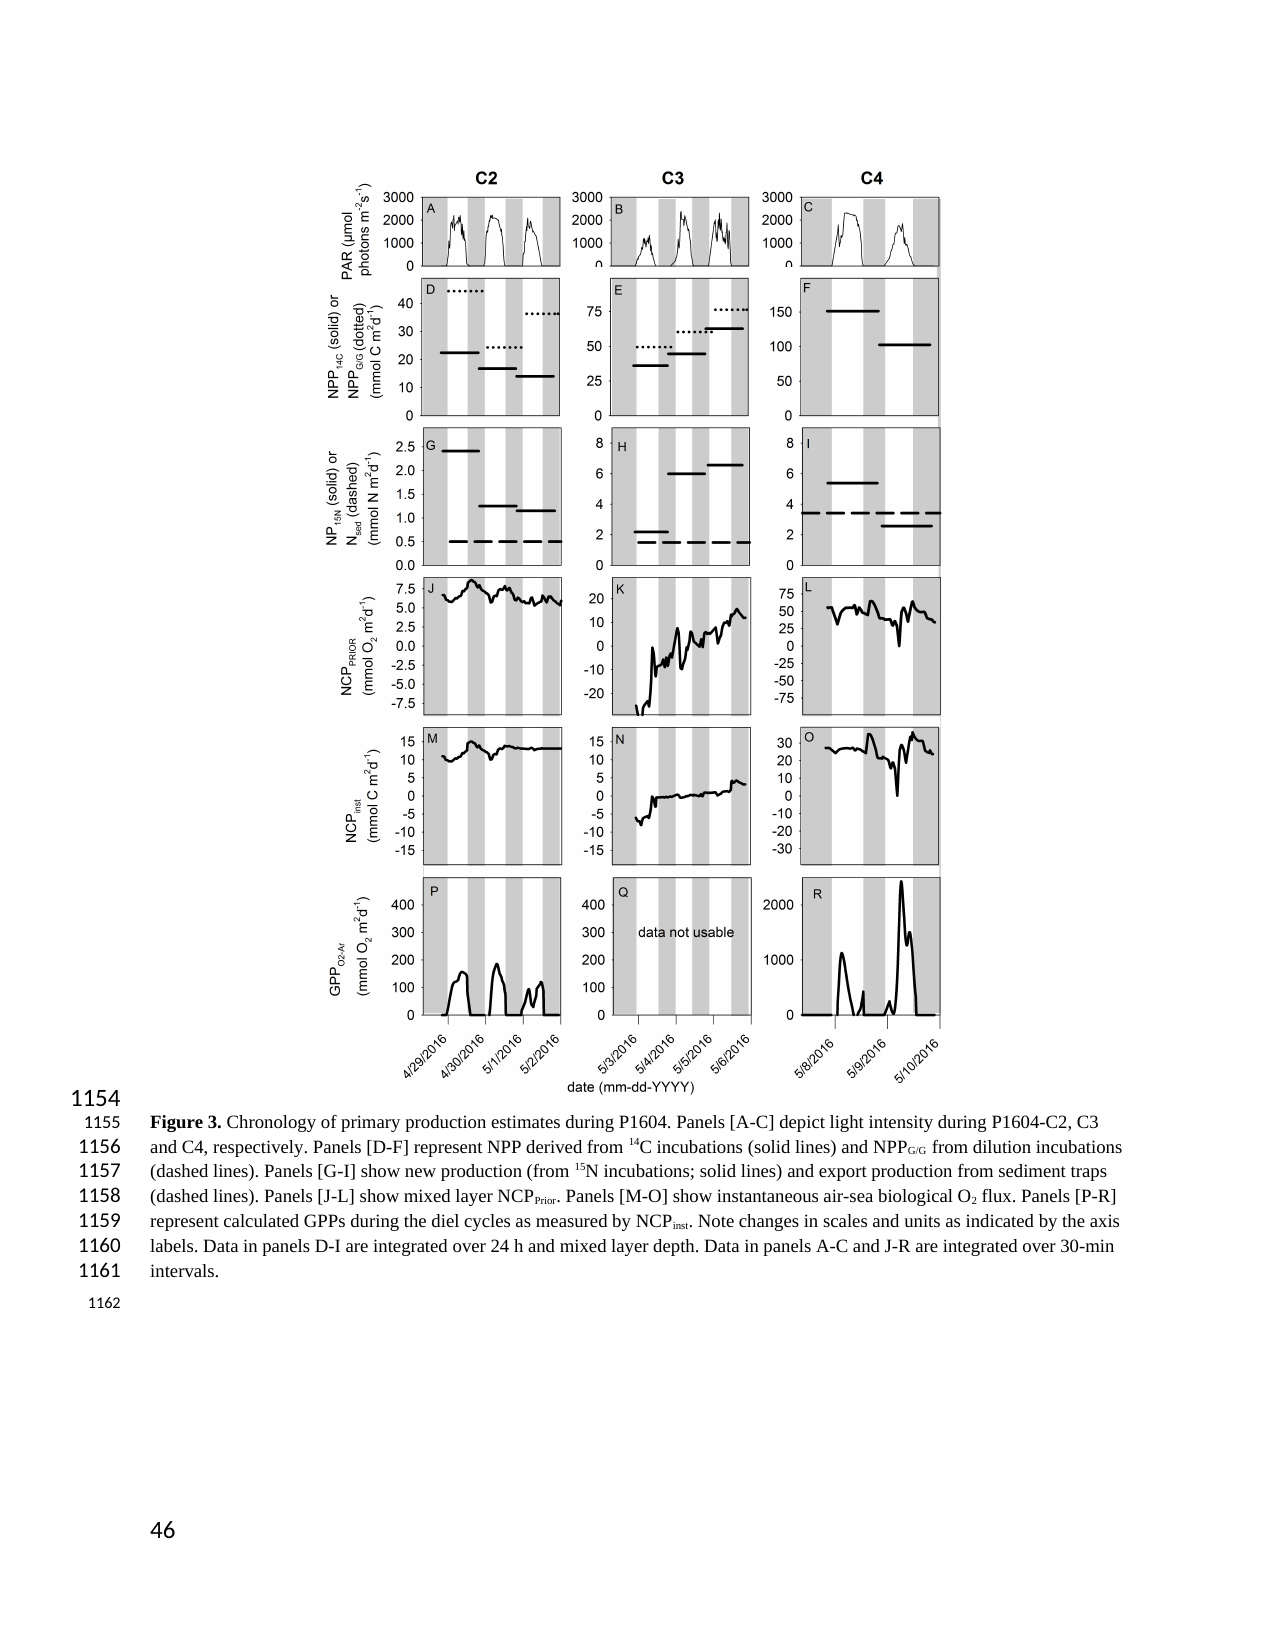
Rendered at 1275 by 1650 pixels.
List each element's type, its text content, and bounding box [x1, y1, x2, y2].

picture [303, 150, 972, 1107]
text Figure 3. Chronology of primary production estimates during P1604. Panels [A-C] depict light intensity during P1604-C2, C3 and C4, respectively. Panels [D-F] represent NPP derived from 14C incubations (solid lines) and NPPG/G from dilution incubations (dashed lines). Panels [G-I] show new production (from 15N incubations; solid lines) and export production from sediment traps (dashed lines). Panels [J-L] show mixed layer NCPPrior. Panels [M-O] show instantaneous air-sea biological O2 flux. Panels [P-R] represent calculated GPPs during the diel cycles as measured by NCPinst. Note changes in scales and units as indicated by the axis labels. Data in panels D-I are integrated over 24 h and mixed layer depth. Data in panels A-C and J-R are integrated over 30-min intervals. [150, 1111, 1125, 1281]
